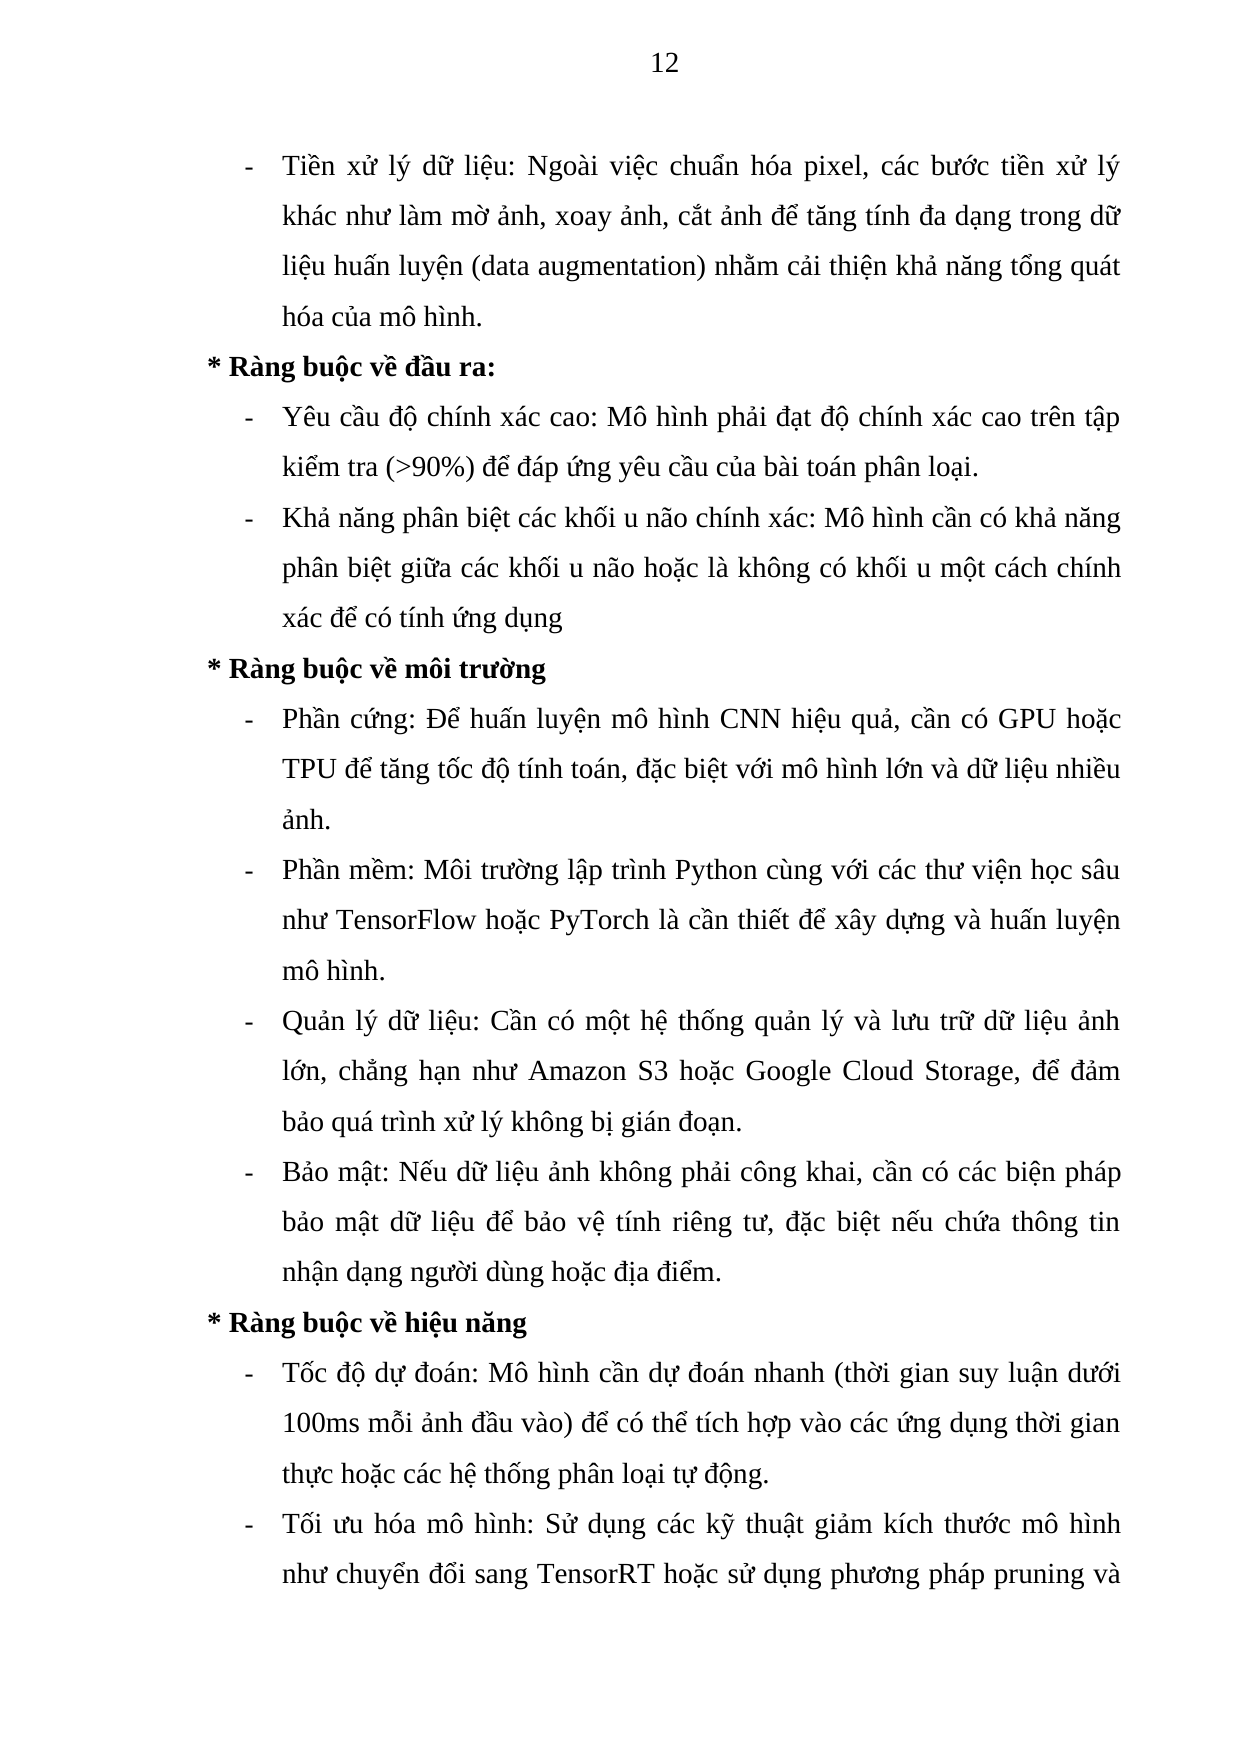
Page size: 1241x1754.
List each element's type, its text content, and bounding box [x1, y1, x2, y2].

list Bảo mật: Nếu dữ liệu ảnh không phải công khai, cần có các biện pháp bảo mật dữ liệu để bảo vệ tính riêng tư, đặc biệt nếu chứa thông tin nhận dạng người dùng hoặc địa điểm. [244, 1154, 1122, 1288]
list Khả năng phân biệt các khối u não chính xác: Mô hình cần có khả năng phân biệt giữa các khối u não hoặc là không có khối u một cách chính xác để có tính ứng dụng [244, 500, 1122, 634]
list Phần cứng: Để huấn luyện mô hình CNN hiệu quả, cần có GPU hoặc TPU để tăng tốc độ tính toán, đặc biệt với mô hình lớn và dữ liệu nhiều ảnh. [244, 701, 1122, 835]
text * Ràng buộc về hiệu năng [207, 1305, 1122, 1338]
list Tiền xử lý dữ liệu: Ngoài việc chuẩn hóa pixel, các bước tiền xử lý khác như làm mờ ảnh, xoay ảnh, cắt ảnh để tăng tính đa dạng trong dữ liệu huấn luyện (data augmentation) nhằm cải thiện khả năng tổng quát hóa của mô hình. [244, 148, 1122, 332]
list Yêu cầu độ chính xác cao: Mô hình phải đạt độ chính xác cao trên tập kiểm tra (>90%) để đáp ứng yêu cầu của bài toán phân loại. [244, 399, 1122, 483]
text * Ràng buộc về môi trường [207, 651, 1122, 684]
list Phần mềm: Môi trường lập trình Python cùng với các thư viện học sâu như TensorFlow hoặc PyTorch là cần thiết để xây dựng và huấn luyện mô hình. [244, 852, 1122, 986]
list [244, 1506, 1122, 1590]
text * Ràng buộc về đầu ra: [207, 349, 1122, 382]
list Quản lý dữ liệu: Cần có một hệ thống quản lý và lưu trữ dữ liệu ảnh lớn, chẳng hạn như Amazon S3 hoặc Google Cloud Storage, để đảm bảo quá trình xử lý không bị gián đoạn. [244, 1003, 1122, 1137]
list Tốc độ dự đoán: Mô hình cần dự đoán nhanh (thời gian suy luận dưới 100ms mỗi ảnh đầu vào) để có thể tích hợp vào các ứng dụng thời gian thực hoặc các hệ thống phân loại tự động. [244, 1355, 1122, 1489]
